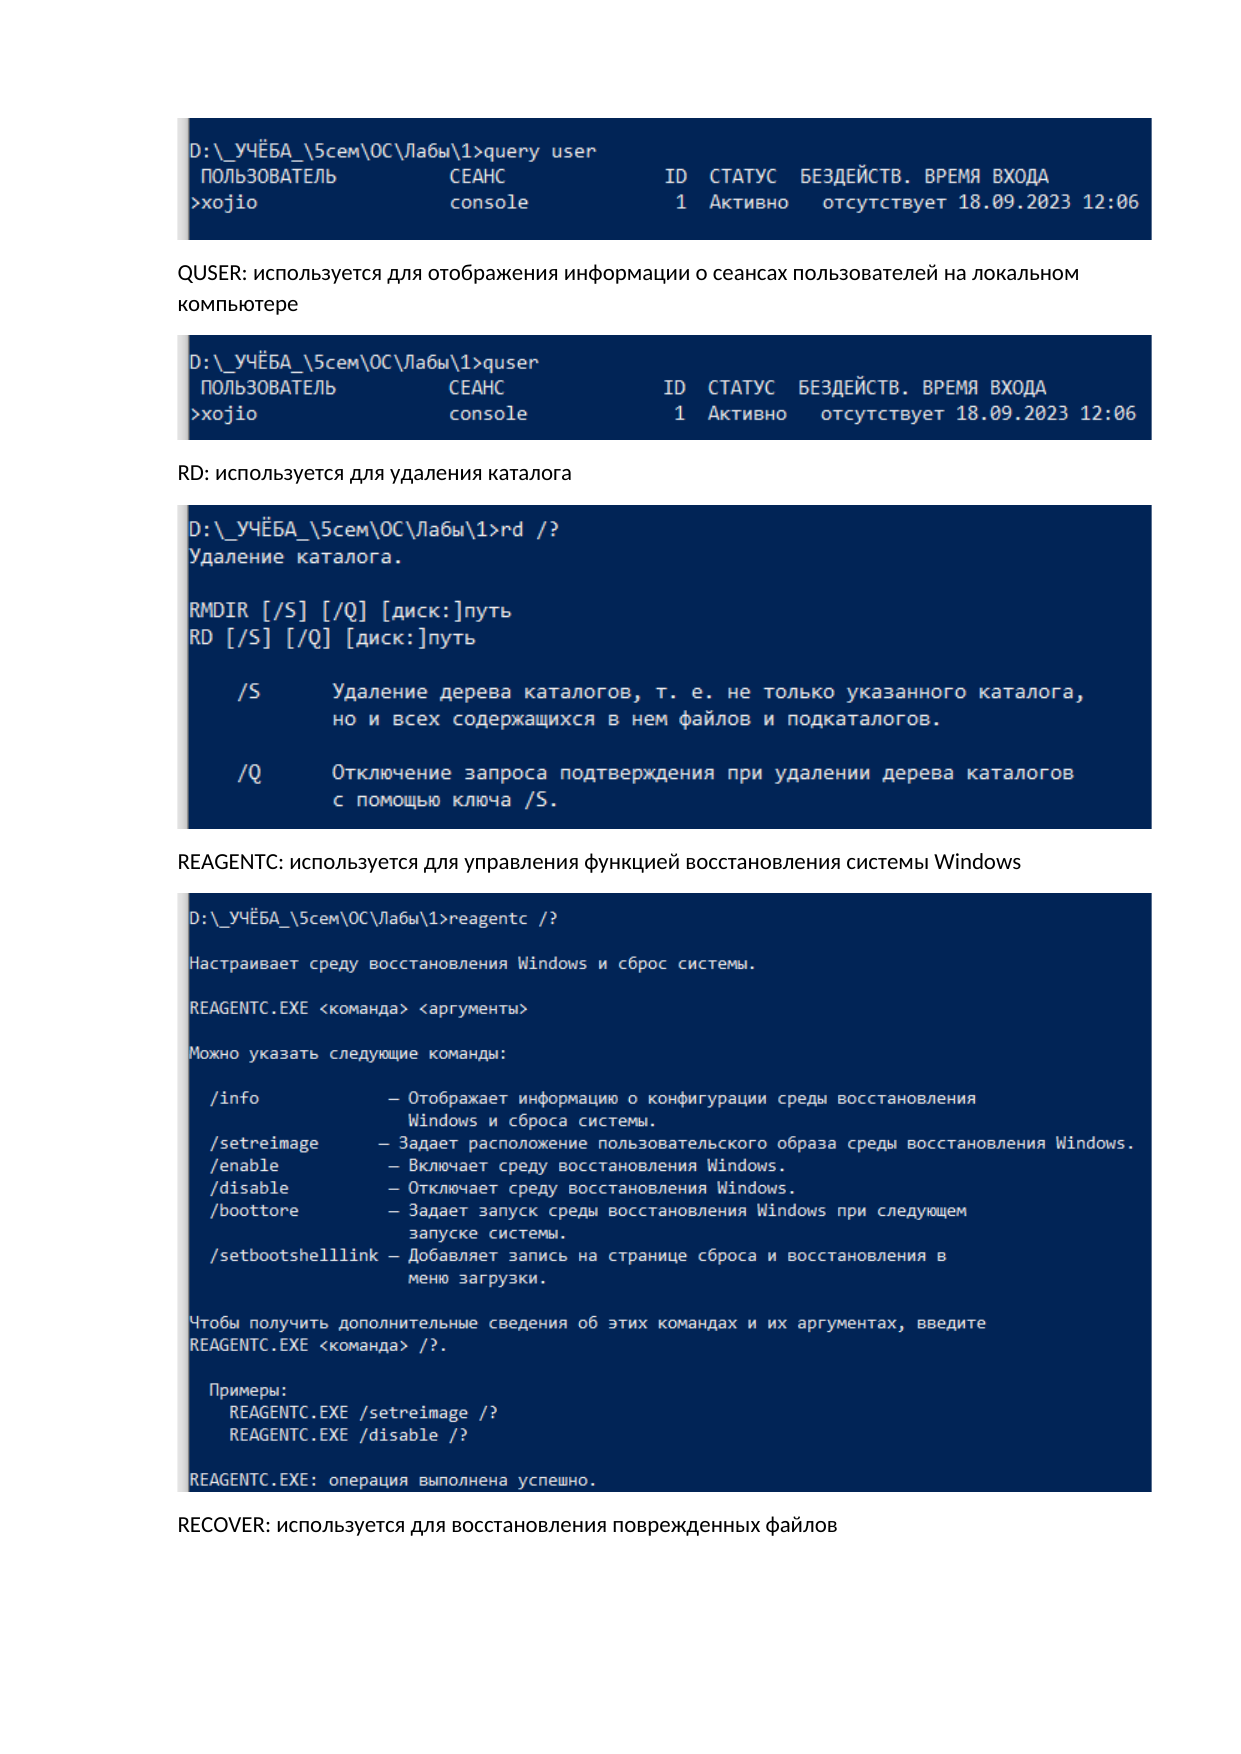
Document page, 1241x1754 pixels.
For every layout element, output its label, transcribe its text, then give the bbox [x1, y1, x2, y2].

text REAGENTC: используется для управления функцией восстановления системы Windows [177, 847, 1152, 875]
text QUSER: используется для отображения информации о сеансах пользователей на локальном компьютере [177, 258, 1152, 317]
picture [177, 118, 1152, 240]
picture [177, 505, 1152, 829]
picture [177, 893, 1152, 1492]
text RECOVER: используется для восстановления поврежденных файлов [177, 1510, 1152, 1538]
picture [177, 335, 1152, 440]
text RD: используется для удаления каталога [177, 458, 1152, 487]
